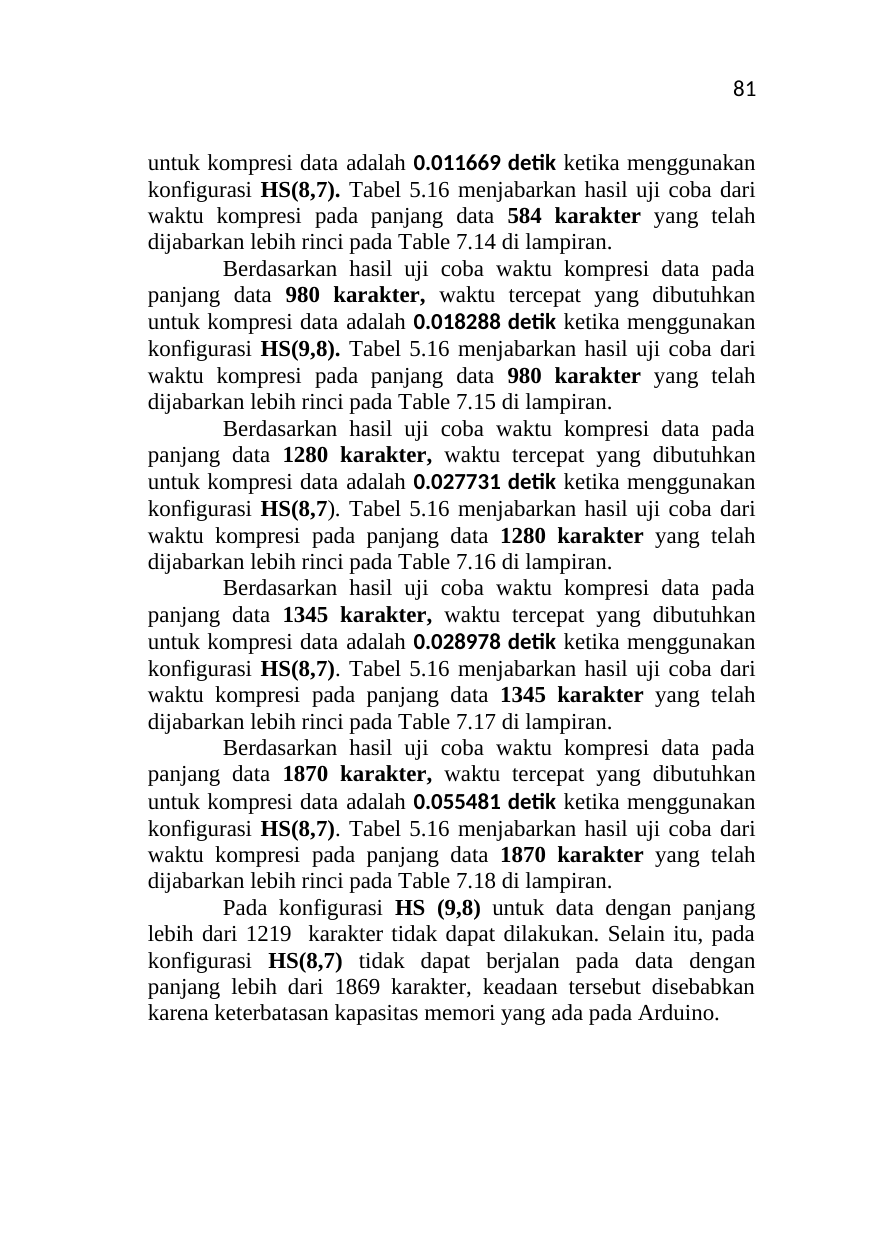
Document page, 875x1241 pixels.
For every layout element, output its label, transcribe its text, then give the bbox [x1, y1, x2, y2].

text Pada konfigurasi HS (9,8) untuk data dengan panjang lebih dari 1219 karakter tidak dapat dilakukan. Selain itu, pada konfigurasi HS(8,7) tidak dapat berjalan pada data dengan panjang lebih dari 1869 karakter, keadaan tersebut disebabkan karena keterbatasan kapasitas memori yang ada pada Arduino. [148, 894, 756, 1026]
text Berdasarkan hasil uji coba waktu kompresi data pada panjang data 980 karakter, waktu tercepat yang dibutuhkan untuk kompresi data adalah 0.018288 detik ketika menggunakan konfigurasi HS(9,8). Tabel 5.16 menjabarkan hasil uji coba dari waktu kompresi pada panjang data 980 karakter yang telah dijabarkan lebih rinci pada Table 7.15 di lampiran. [148, 255, 756, 414]
text Berdasarkan hasil uji coba waktu kompresi data pada panjang data 1345 karakter, waktu tercepat yang dibutuhkan untuk kompresi data adalah 0.028978 detik ketika menggunakan konfigurasi HS(8,7). Tabel 5.16 menjabarkan hasil uji coba dari waktu kompresi pada panjang data 1345 karakter yang telah dijabarkan lebih rinci pada Table 7.17 di lampiran. [148, 574, 756, 734]
text Berdasarkan hasil uji coba waktu kompresi data pada panjang data 1280 karakter, waktu tercepat yang dibutuhkan untuk kompresi data adalah 0.027731 detik ketika menggunakan konfigurasi HS(8,7). Tabel 5.16 menjabarkan hasil uji coba dari waktu kompresi pada panjang data 1280 karakter yang telah dijabarkan lebih rinci pada Table 7.16 di lampiran. [148, 414, 756, 574]
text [148, 148, 756, 255]
text Berdasarkan hasil uji coba waktu kompresi data pada panjang data 1870 karakter, waktu tercepat yang dibutuhkan untuk kompresi data adalah 0.055481 detik ketika menggunakan konfigurasi HS(8,7). Tabel 5.16 menjabarkan hasil uji coba dari waktu kompresi pada panjang data 1870 karakter yang telah dijabarkan lebih rinci pada Table 7.18 di lampiran. [148, 734, 756, 894]
